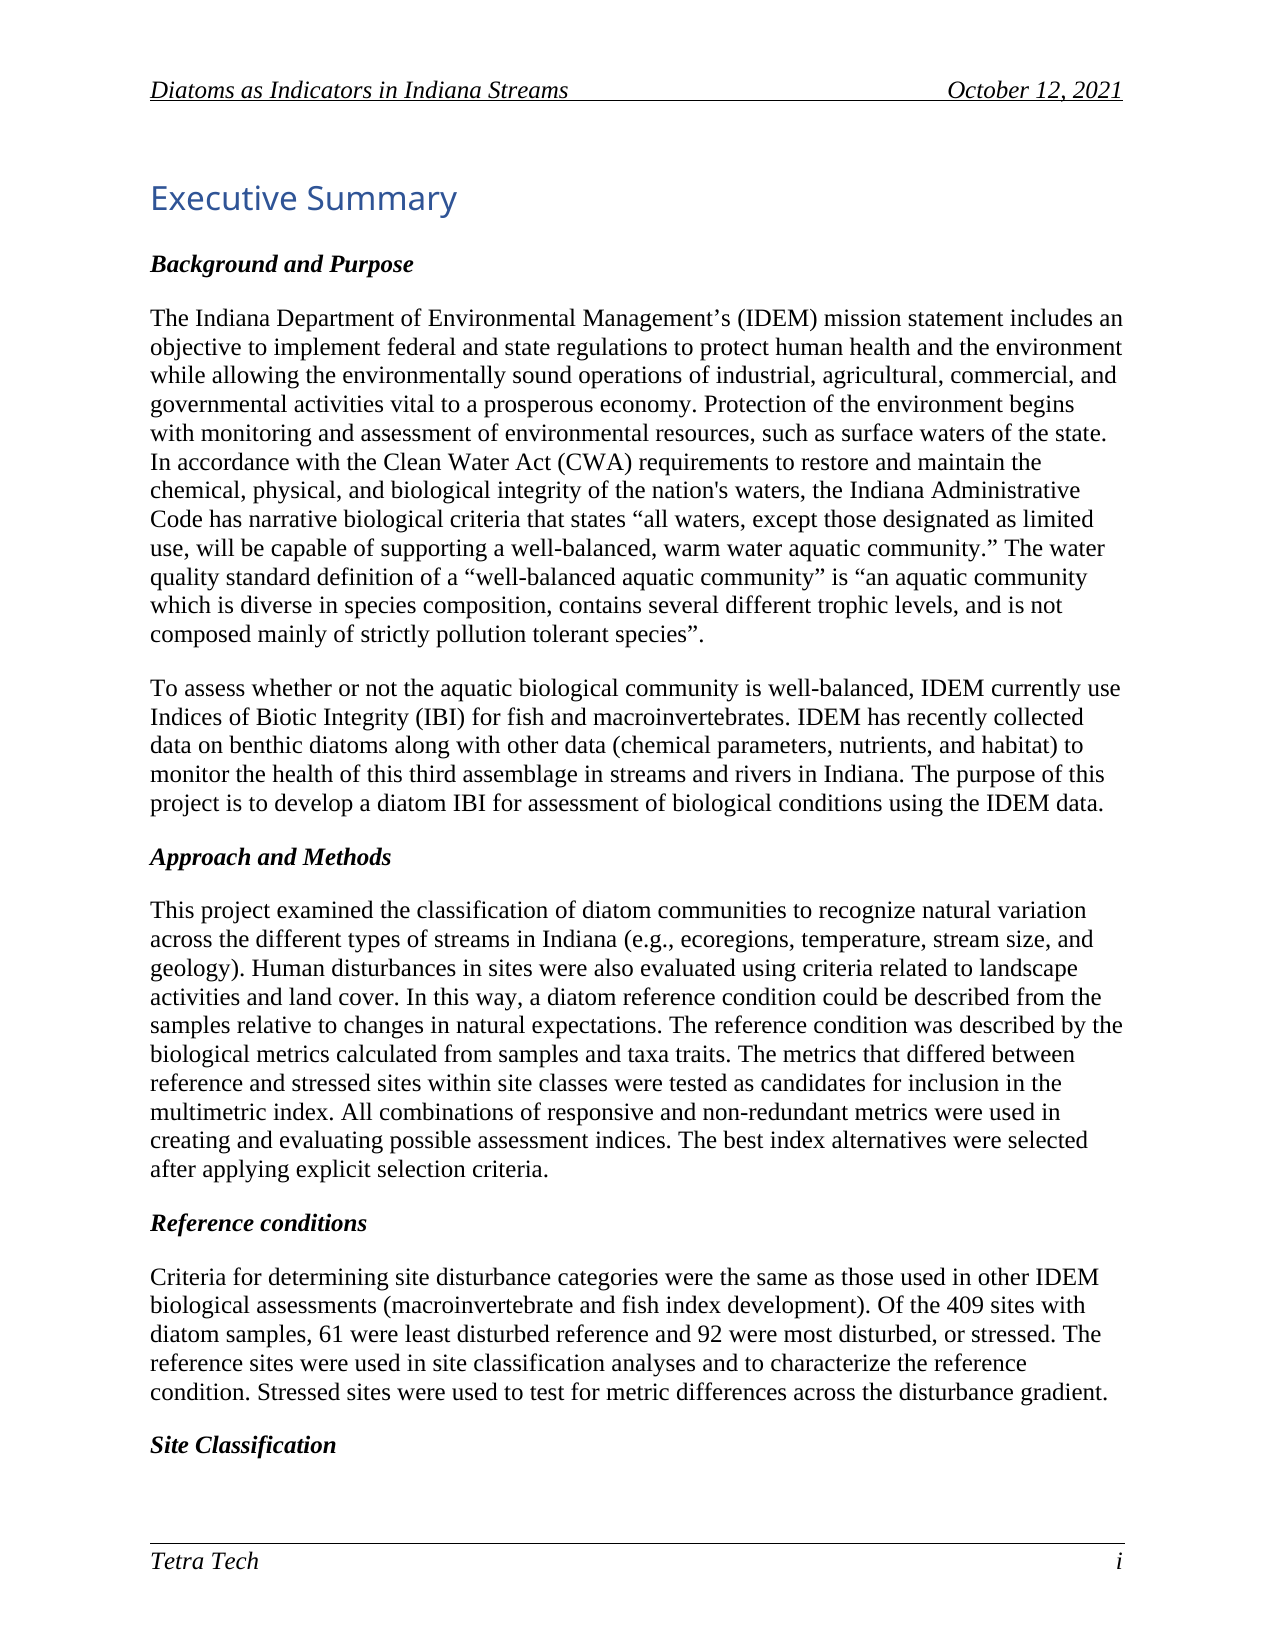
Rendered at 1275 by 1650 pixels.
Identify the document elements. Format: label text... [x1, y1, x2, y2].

text Reference conditions [150, 1208, 1125, 1237]
text Criteria for determining site disturbance categories were the same as those used in other IDEM biological assessments (macroinvertebrate and fish index development). Of the 409 sites with diatom samples, 61 were least disturbed reference and 92 were most disturbed, or stressed. The reference sites were used in site classification analyses and to characterize the reference condition. Stressed sites were used to test for metric differences across the disturbance gradient. [150, 1262, 1125, 1405]
text Background and Purpose [150, 249, 1125, 278]
text Approach and Methods [150, 842, 1125, 870]
subtitle Executive Summary [150, 175, 1125, 220]
text To assess whether or not the aquatic biological community is well-balanced, IDEM currently use Indices of Biotic Integrity (IBI) for fish and macroinvertebrates. IDEM has recently collected data on benthic diatoms along with other data (chemical parameters, nutrients, and habitat) to monitor the health of this third assemblage in streams and rivers in Indiana. The purpose of this project is to develop a diatom IBI for assessment of biological conditions using the IDEM data. [150, 673, 1125, 817]
text Site Classification [150, 1430, 1125, 1459]
text This project examined the classification of diatom communities to recognize natural variation across the different types of streams in Indiana (e.g., ecoregions, temperature, stream size, and geology). Human disturbances in sites were also evaluated using criteria related to landscape activities and land cover. In this way, a diatom reference condition could be described from the samples relative to changes in natural expectations. The reference condition was described by the biological metrics calculated from samples and taxa traits. The metrics that differed between reference and stressed sites within site classes were tested as candidates for inclusion in the multimetric index. All combinations of responsive and non-redundant metrics were used in creating and evaluating possible assessment indices. The best index alternatives were selected after applying explicit selection criteria. [150, 895, 1125, 1183]
text The Indiana Department of Environmental Management’s (IDEM) mission statement includes an objective to implement federal and state regulations to protect human health and the environment while allowing the environmentally sound operations of industrial, agricultural, commercial, and governmental activities vital to a prosperous economy. Protection of the environment begins with monitoring and assessment of environmental resources, such as surface waters of the state. In accordance with the Clean Water Act (CWA) requirements to restore and maintain the chemical, physical, and biological integrity of the nation's waters, the Indiana Administrative Code has narrative biological criteria that states “all waters, except those designated as limited use, will be capable of supporting a well-balanced, warm water aquatic community.” The water quality standard definition of a “well-balanced aquatic community” is “an aquatic community which is diverse in species composition, contains several different trophic levels, and is not composed mainly of strictly pollution tolerant species”. [150, 303, 1125, 648]
